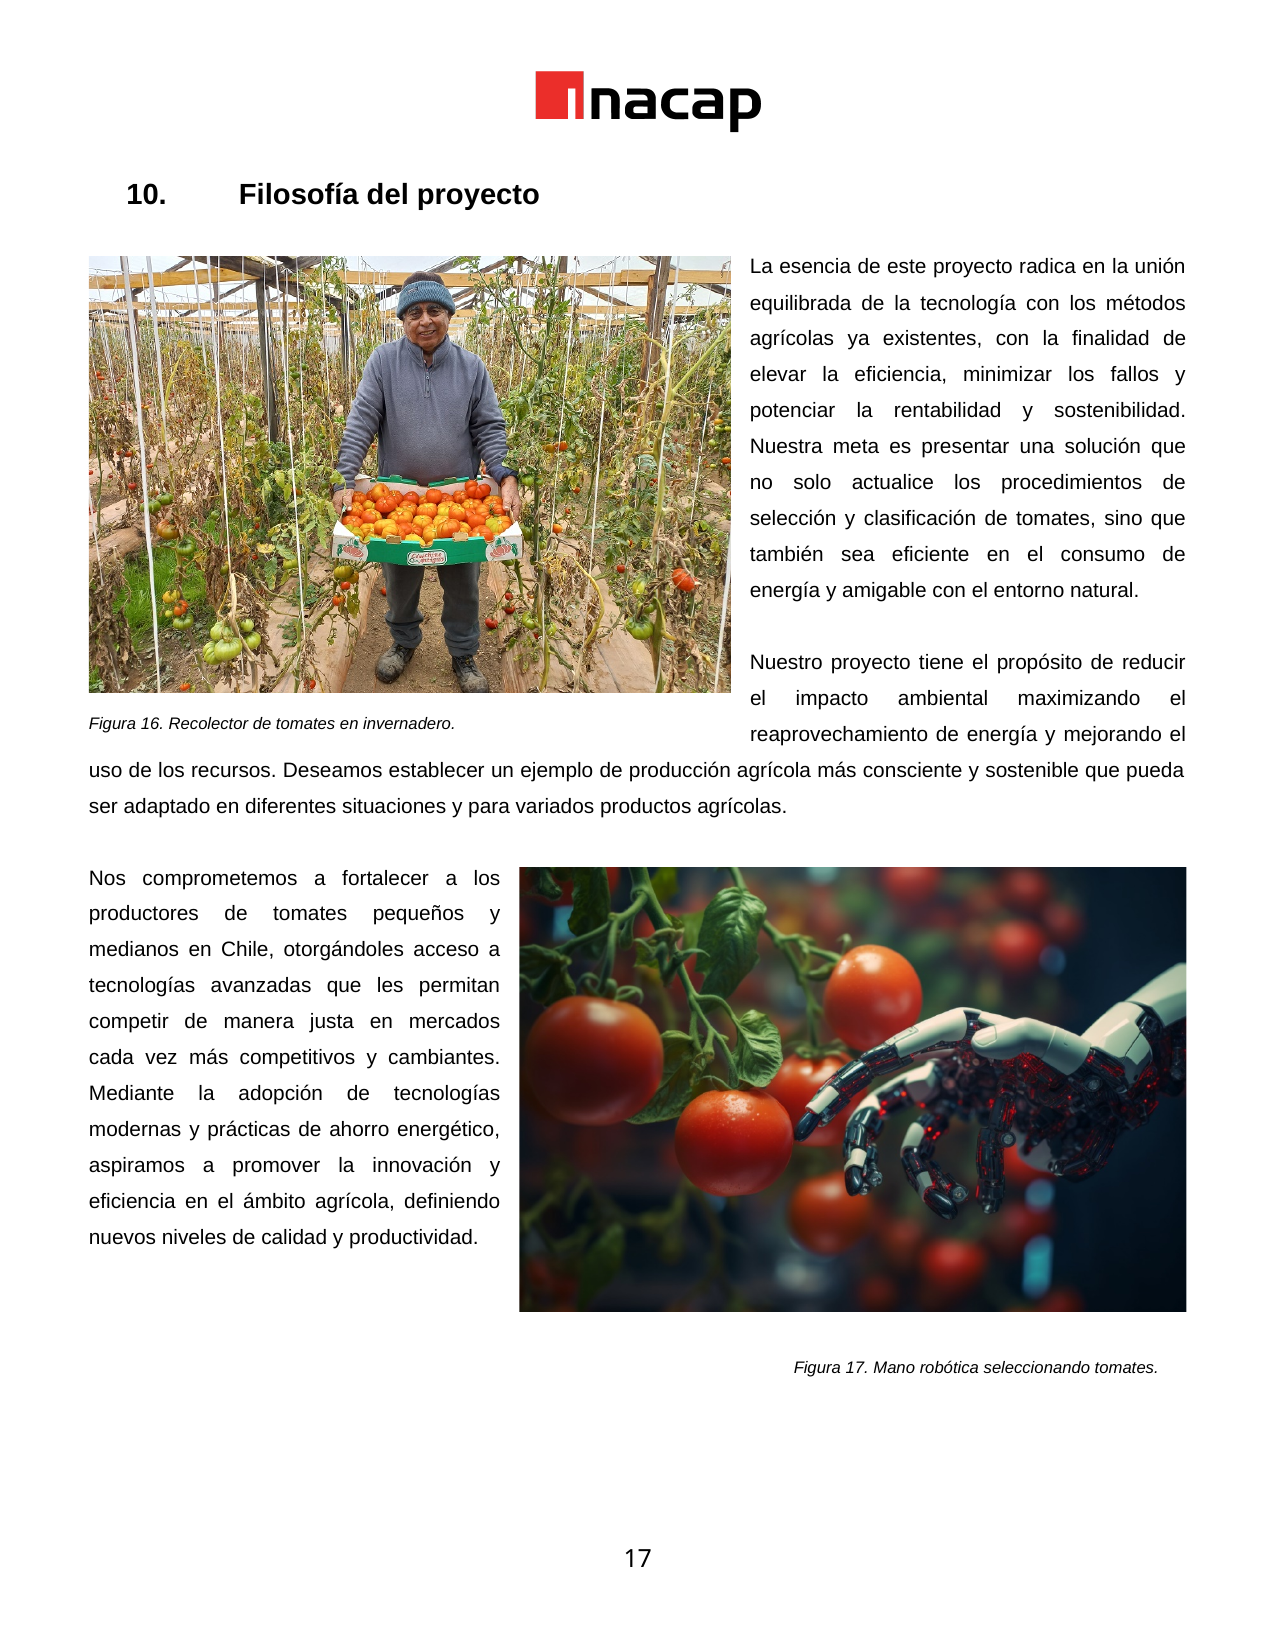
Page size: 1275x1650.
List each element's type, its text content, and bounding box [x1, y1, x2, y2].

text Nuestro proyecto tiene el propósito de reducir el impacto ambiental maximizando el reaprovechamiento de energía y mejorando el uso de los recursos. Deseamos establecer un ejemplo de producción agrícola más consciente y sostenible que pueda ser adaptado en diferentes situaciones y para variados productos agrícolas. [89, 650, 1186, 817]
text La esencia de este proyecto radica en la unión equilibrada de la tecnología con los métodos agrícolas ya existentes, con la finalidad de elevar la eficiencia, minimizar los fallos y potenciar la rentabilidad y sostenibilidad. Nuestra meta es presentar una solución que no solo actualice los procedimientos de selección y clasificación de tomates, sino que también sea eficiente en el consumo de energía y amigable con el entorno natural. [89, 254, 1186, 602]
subtitle Filosofía del proyecto [126, 177, 1186, 211]
picture [519, 867, 1187, 1312]
picture [88, 256, 731, 693]
picture [529, 67, 763, 133]
